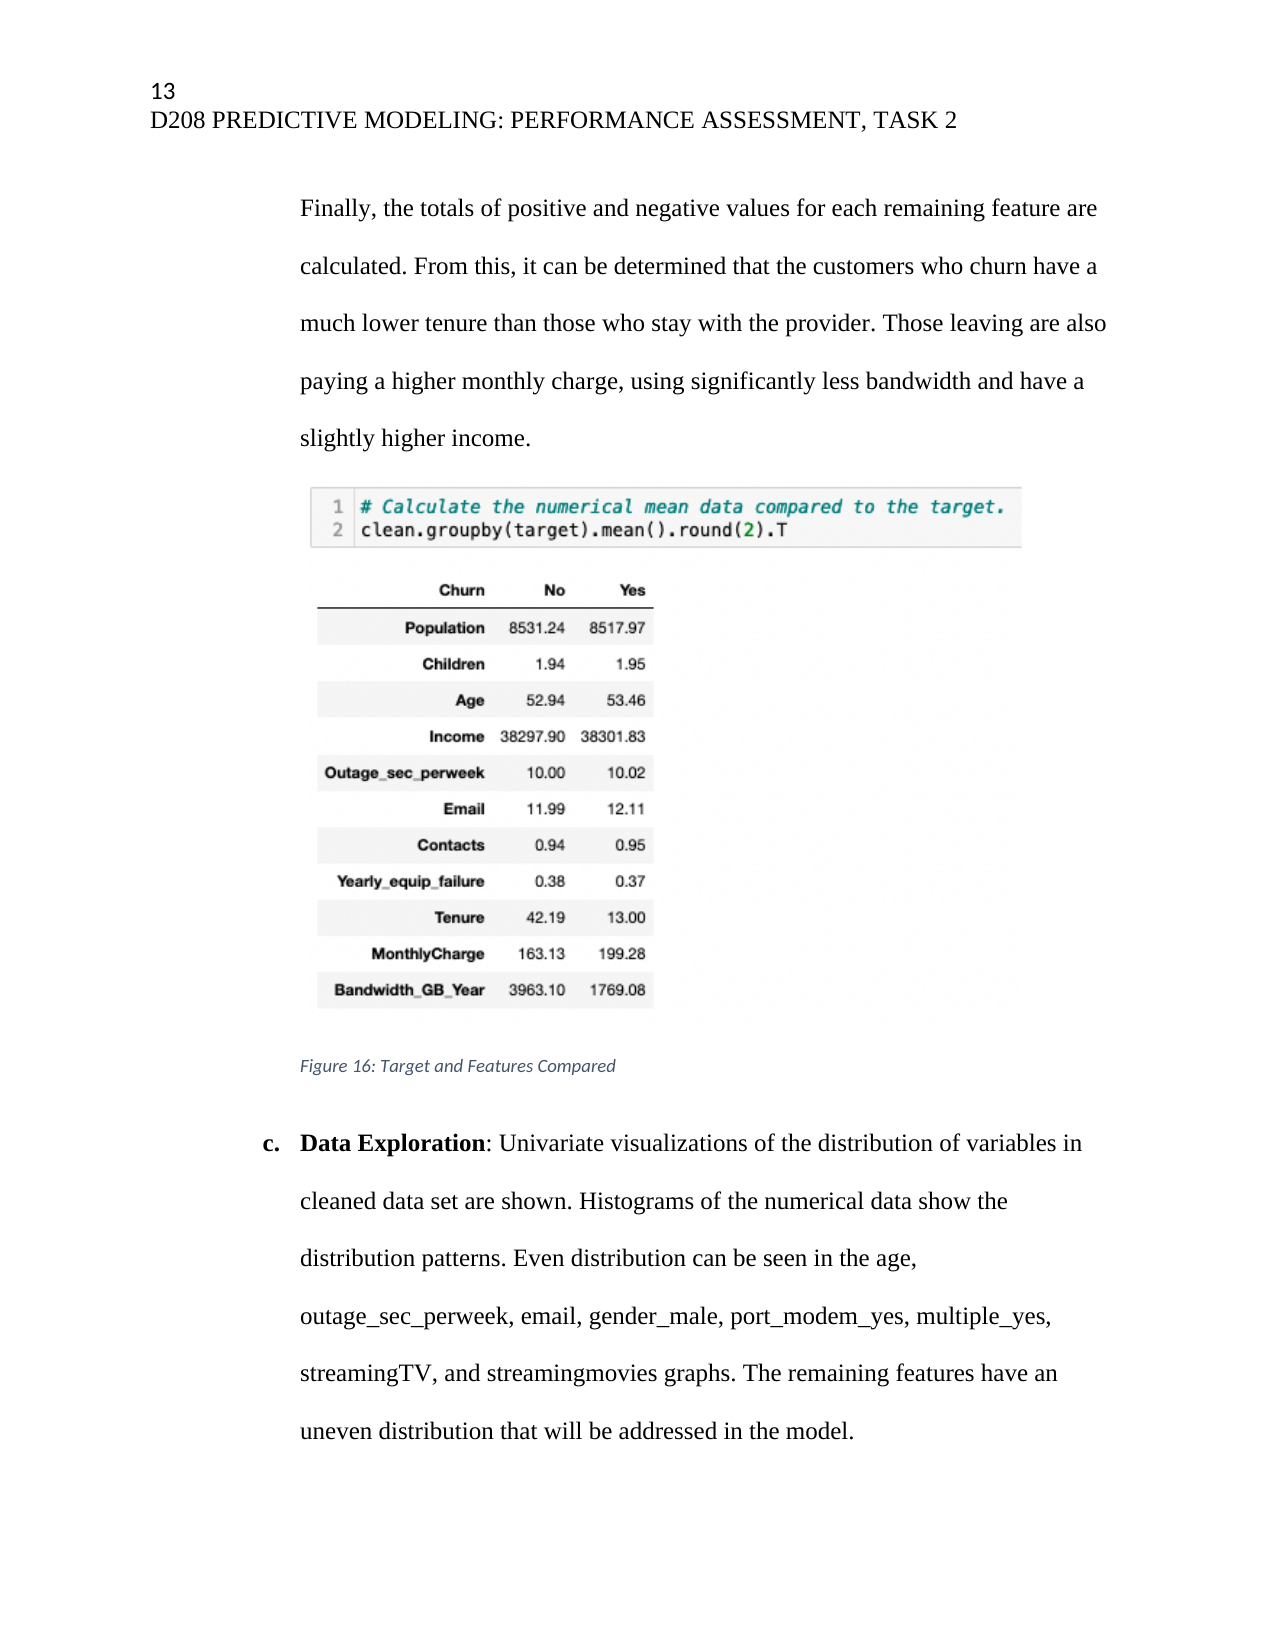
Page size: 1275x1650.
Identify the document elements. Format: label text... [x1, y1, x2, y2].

picture [306, 481, 1022, 1026]
list Data Exploration: Univariate visualizations of the distribution of variables in cleaned data set are shown. Histograms of the numerical data show the distribution patterns. Even distribution can be seen in the age, outage_sec_perweek, email, gender_male, port_modem_yes, multiple_yes, streamingTV, and streamingmovies graphs. The remaining features have an uneven distribution that will be addressed in the model. [262, 1128, 1125, 1445]
text Finally, the totals of positive and negative values for each remaining feature are calculated. From this, it can be determined that the customers who churn have a much lower tenure than those who stay with the provider. Those leaving are also paying a higher monthly charge, using significantly less bandwidth and have a slightly higher income. [300, 193, 1125, 452]
